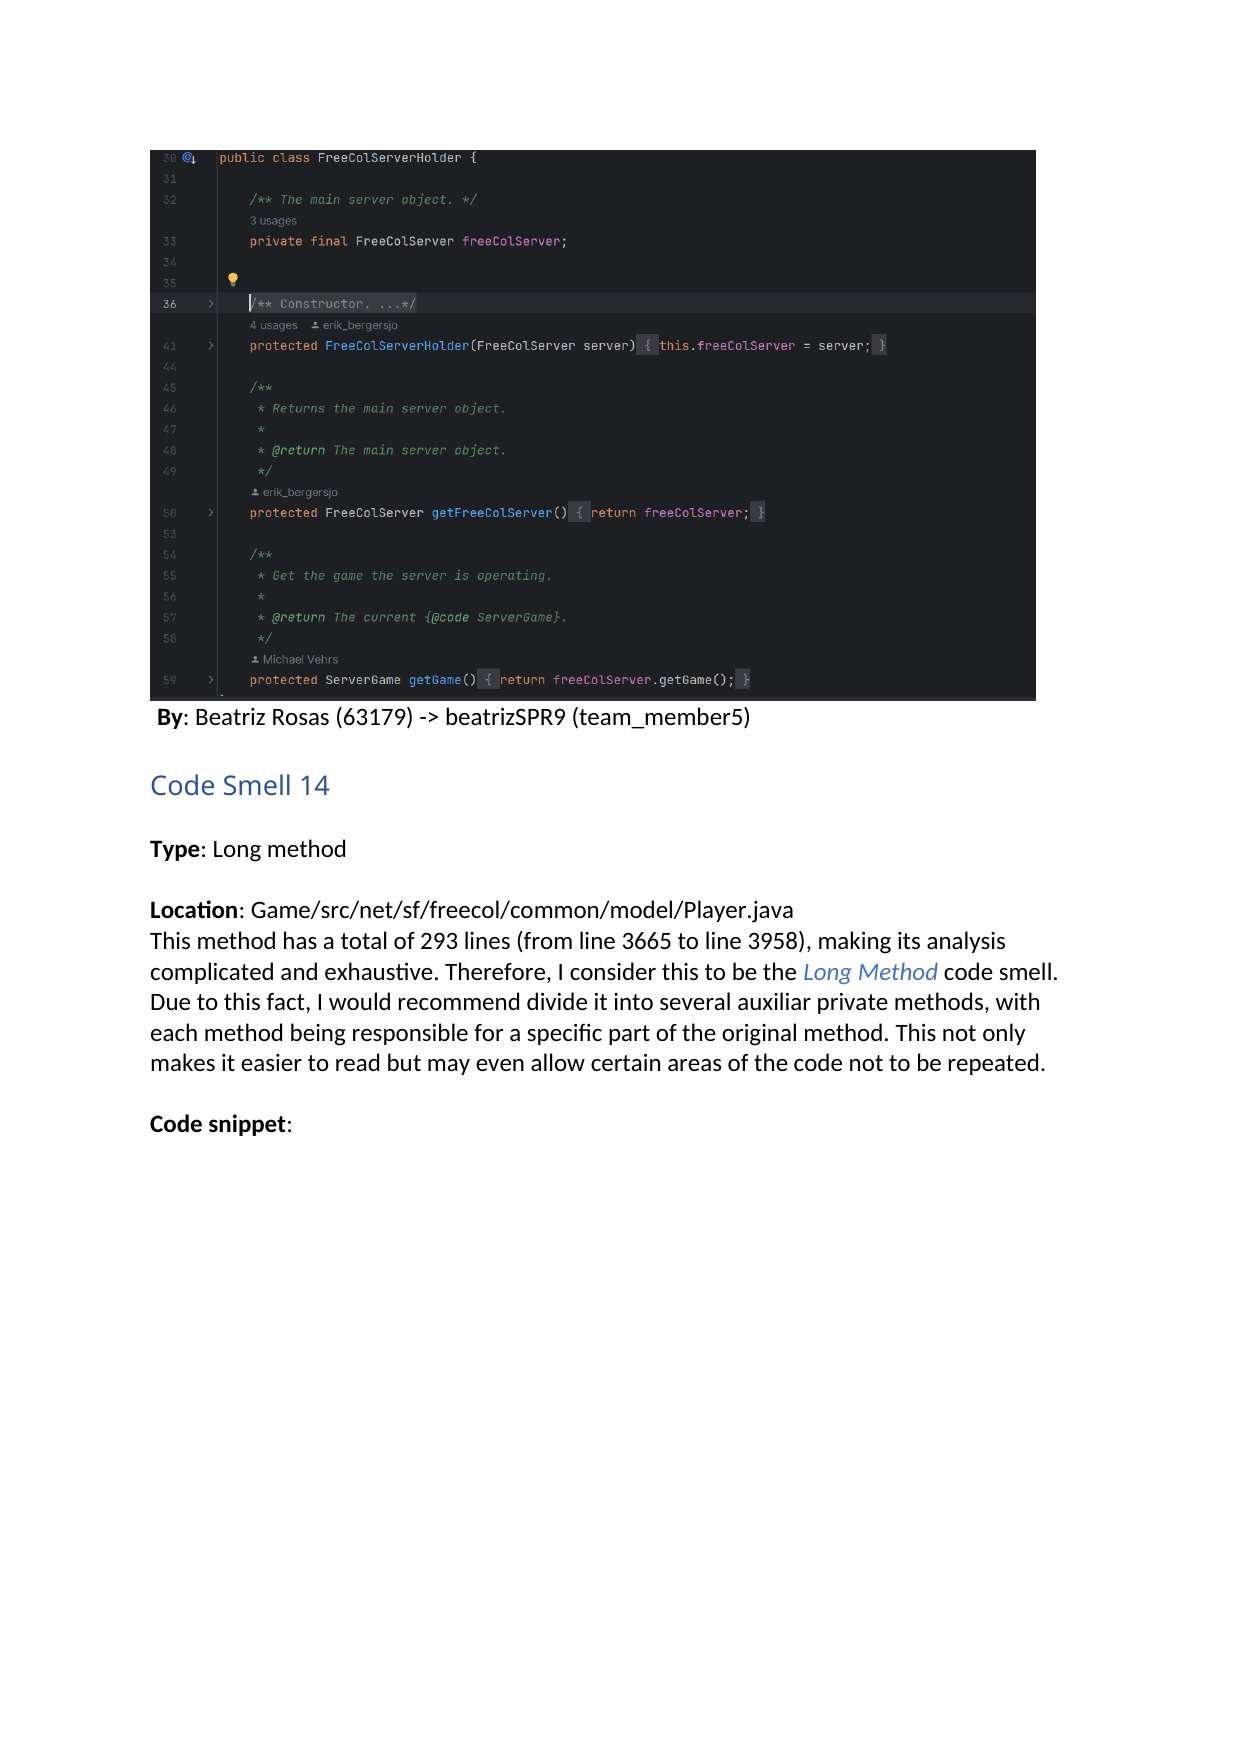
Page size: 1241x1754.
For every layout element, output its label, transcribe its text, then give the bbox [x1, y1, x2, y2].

subtitle Code Smell 14 [150, 766, 1090, 803]
text By: Beatriz Rosas (63179) -> beatrizSPR9 (team_member5) [157, 701, 1090, 731]
picture [150, 150, 1036, 701]
text This method has a total of 293 lines (from line 3665 to line 3958), making its analysis complicated and exhaustive. Therefore, I consider this to be the Long Method code smell. Due to this fact, I would recommend divide it into several auxiliar private methods, with each method being responsible for a specific part of the original method. This not only makes it easier to read but may even allow certain areas of the code not to be repeated. [150, 925, 1090, 1078]
text Location: Game/src/net/sf/freecol/common/model/Player.java [150, 894, 1090, 925]
text Code snippet: [150, 1108, 1090, 1139]
text Type: Long method [150, 833, 1090, 864]
